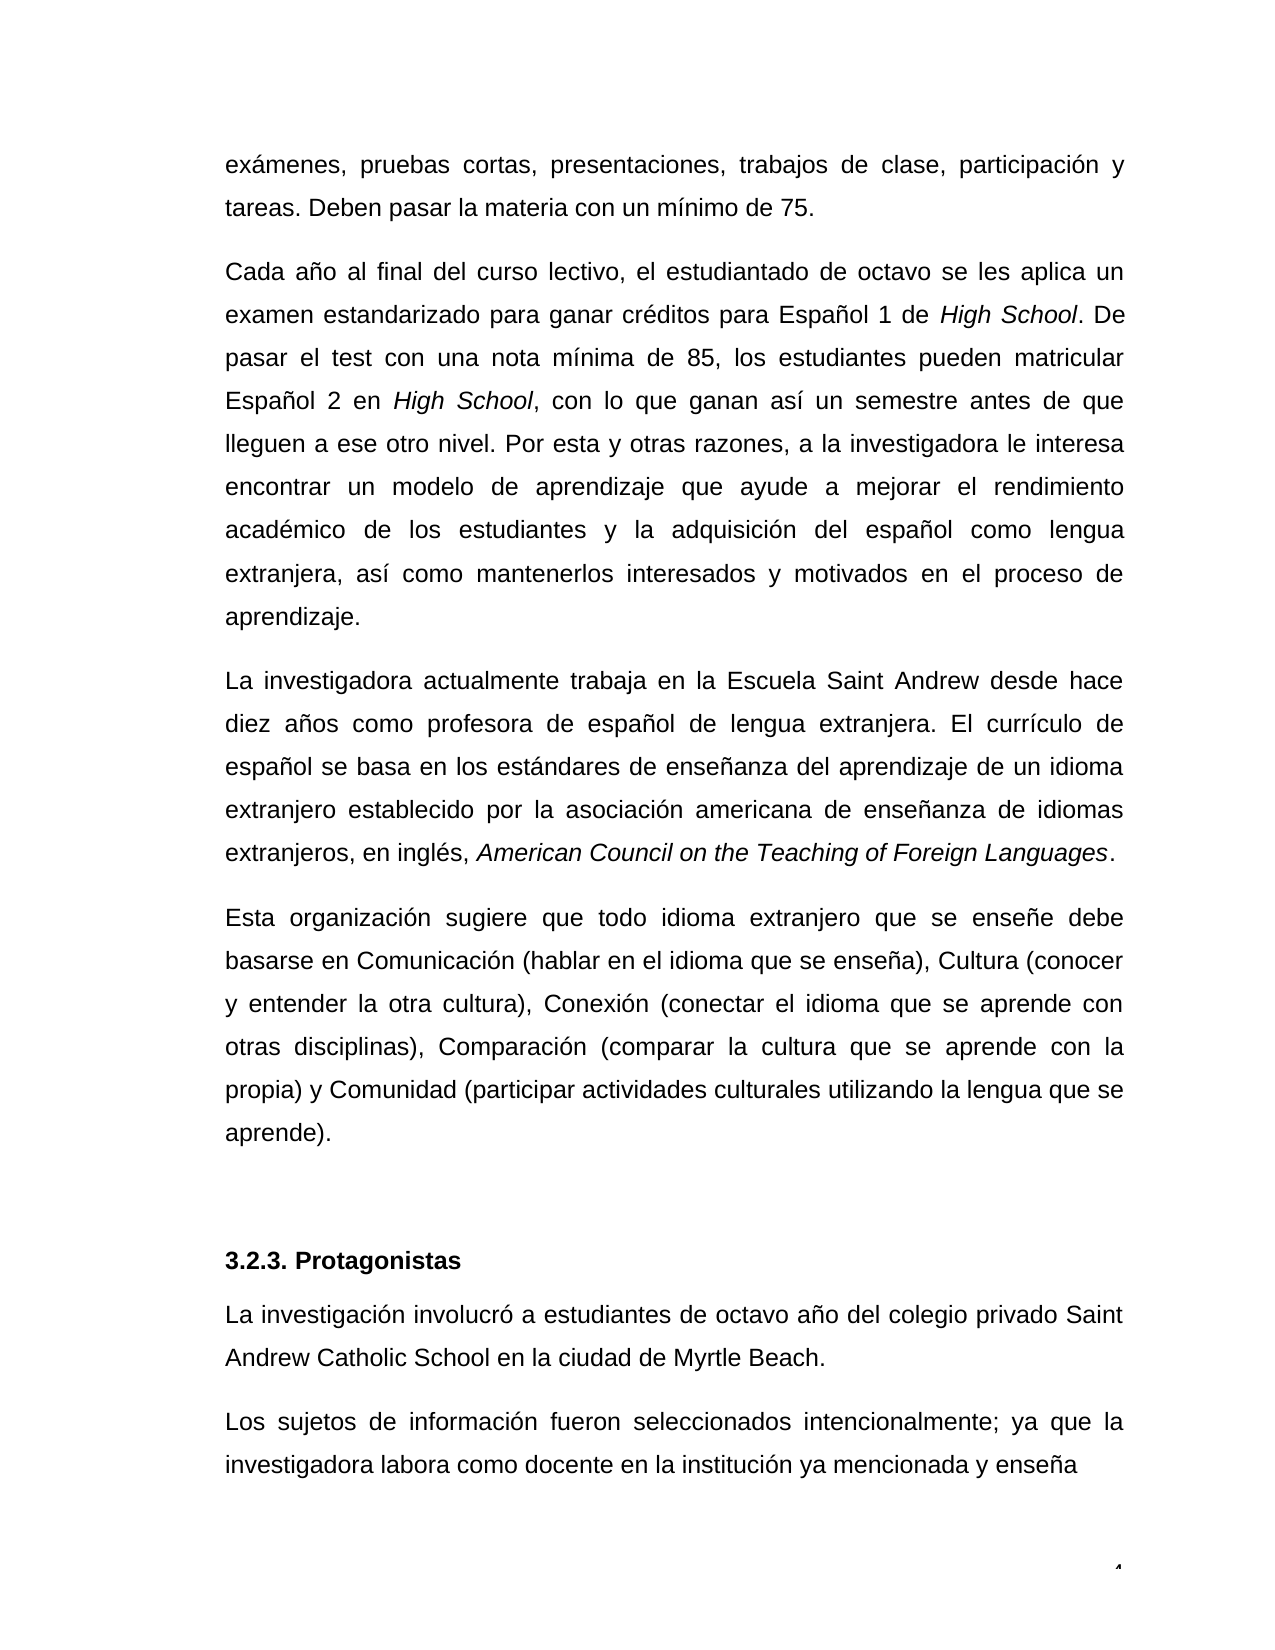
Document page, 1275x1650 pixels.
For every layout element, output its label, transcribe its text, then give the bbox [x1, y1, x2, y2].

text La investigadora actualmente trabaja en la Escuela Saint Andrew desde hace diez años como profesora de español de lengua extranjera. El currículo de español se basa en los estándares de enseñanza del aprendizaje de un idioma extranjero establecido por la asociación americana de enseñanza de idiomas extranjeros, en inglés, American Council on the Teaching of Foreign Languages. [225, 666, 1125, 867]
text Los sujetos de información fueron seleccionados intencionalmente; ya que la investigadora labora como docente en la institución ya mencionada y enseña [225, 1407, 1126, 1479]
subtitle Protagonistas [225, 1246, 1275, 1275]
text Esta organización sugiere que todo idioma extranjero que se enseñe debe basarse en Comunicación (hablar en el idioma que se enseña), Cultura (conocer y entender la otra cultura), Conexión (conectar el idioma que se aprende con otras disciplinas), Comparación (comparar la cultura que se aprende con la propia) y Comunidad (participar actividades culturales utilizando la lengua que se aprende). [225, 902, 1125, 1147]
text Cada año al final del curso lectivo, el estudiantado de octavo se les aplica un examen estandarizado para ganar créditos para Español 1 de High School. De pasar el test con una nota mínima de 85, los estudiantes pueden matricular Español 2 en High School, con lo que ganan así un semestre antes de que lleguen a ese otro nivel. Por esta y otras razones, a la investigadora le interesa encontrar un modelo de aprendizaje que ayude a mejorar el rendimiento académico de los estudiantes y la adquisición del español como lengua extranjera, así como mantenerlos interesados y motivados en el proceso de aprendizaje. [225, 257, 1126, 631]
text exámenes, pruebas cortas, presentaciones, trabajos de clase, participación y tareas. Deben pasar la materia con un mínimo de 75. [225, 150, 1126, 222]
text La investigación involucró a estudiantes de octavo año del colegio privado Saint Andrew Catholic School en la ciudad de Myrtle Beach. [225, 1300, 1125, 1372]
